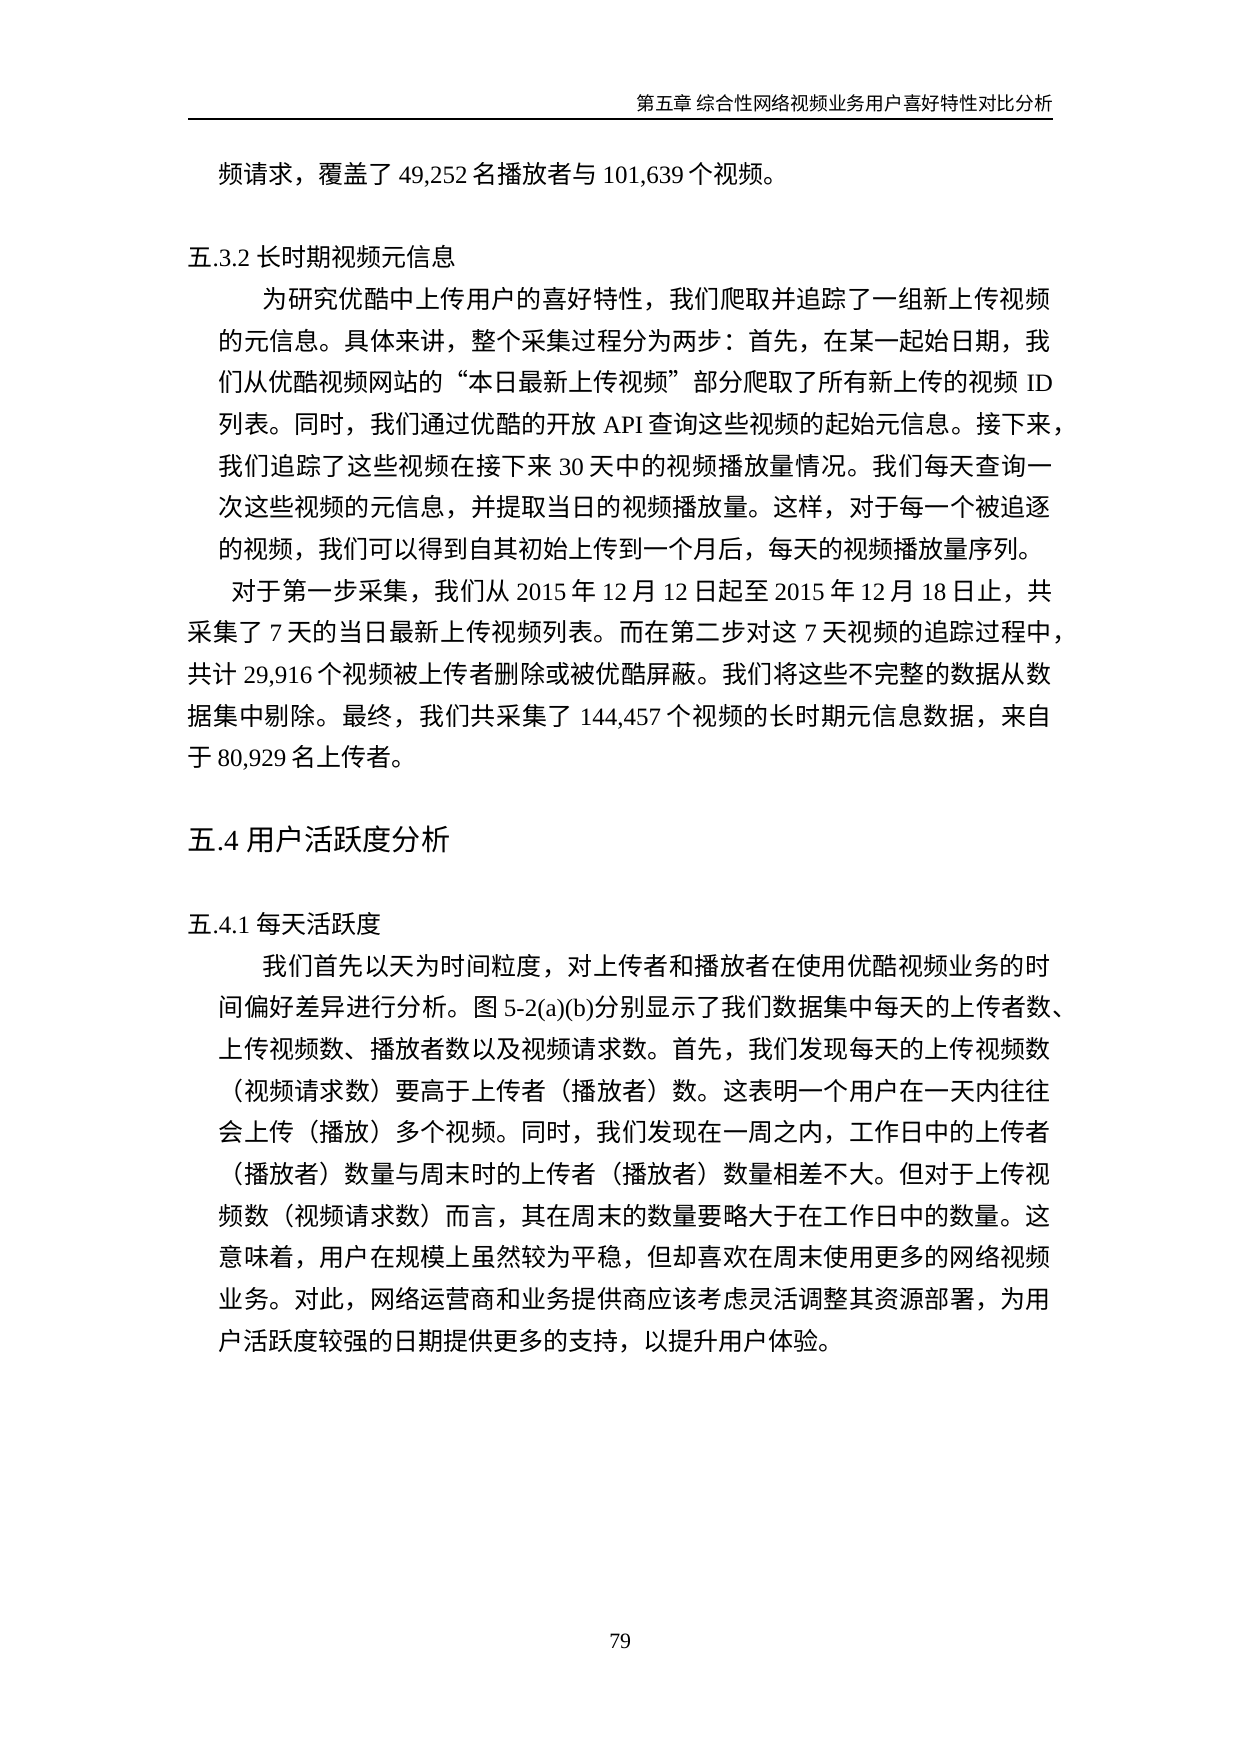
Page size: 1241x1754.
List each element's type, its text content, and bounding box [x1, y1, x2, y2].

text 对于第一步采集，我们从2015年12月12日起至2015年12月18日止，共采集了7天的当日最新上传视频列表。而在第二步对这7天视频的追踪过程中，共计29,916个视频被上传者删除或被优酷屏蔽。我们将这些不完整的数据从数据集中剔除。最终，我们共采集了144,457个视频的长时期元信息数据，来自于80,929名上传者。 [187, 567, 1053, 775]
text 用户活跃度分析 [187, 817, 1053, 858]
text 为研究优酷中上传用户的喜好特性，我们爬取并追踪了一组新上传视频的元信息。具体来讲，整个采集过程分为两步：首先，在某一起始日期，我们从优酷视频网站的“本日最新上传视频”部分爬取了所有新上传的视频ID列表。同时，我们通过优酷的开放API查询这些视频的起始元信息。接下来，我们追踪了这些视频在接下来30天中的视频播放量情况。我们每天查询一次这些视频的元信息，并提取当日的视频播放量。这样，对于每一个被追逐的视频，我们可以得到自其初始上传到一个月后，每天的视频播放量序列。 [219, 275, 1053, 567]
text 长时期视频元信息 [187, 233, 1053, 275]
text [219, 150, 1053, 192]
text 我们首先以天为时间粒度，对上传者和播放者在使用优酷视频业务的时间偏好差异进行分析。图5-2(a)(b)分别显示了我们数据集中每天的上传者数、上传视频数、播放者数以及视频请求数。首先，我们发现每天的上传视频数（视频请求数）要高于上传者（播放者）数。这表明一个用户在一天内往往会上传（播放）多个视频。同时，我们发现在一周之内，工作日中的上传者（播放者）数量与周末时的上传者（播放者）数量相差不大。但对于上传视频数（视频请求数）而言，其在周末的数量要略大于在工作日中的数量。这意味着，用户在规模上虽然较为平稳，但却喜欢在周末使用更多的网络视频业务。对此，网络运营商和业务提供商应该考虑灵活调整其资源部署，为用户活跃度较强的日期提供更多的支持，以提升用户体验。 [219, 942, 1053, 1358]
text 每天活跃度 [187, 900, 1053, 942]
